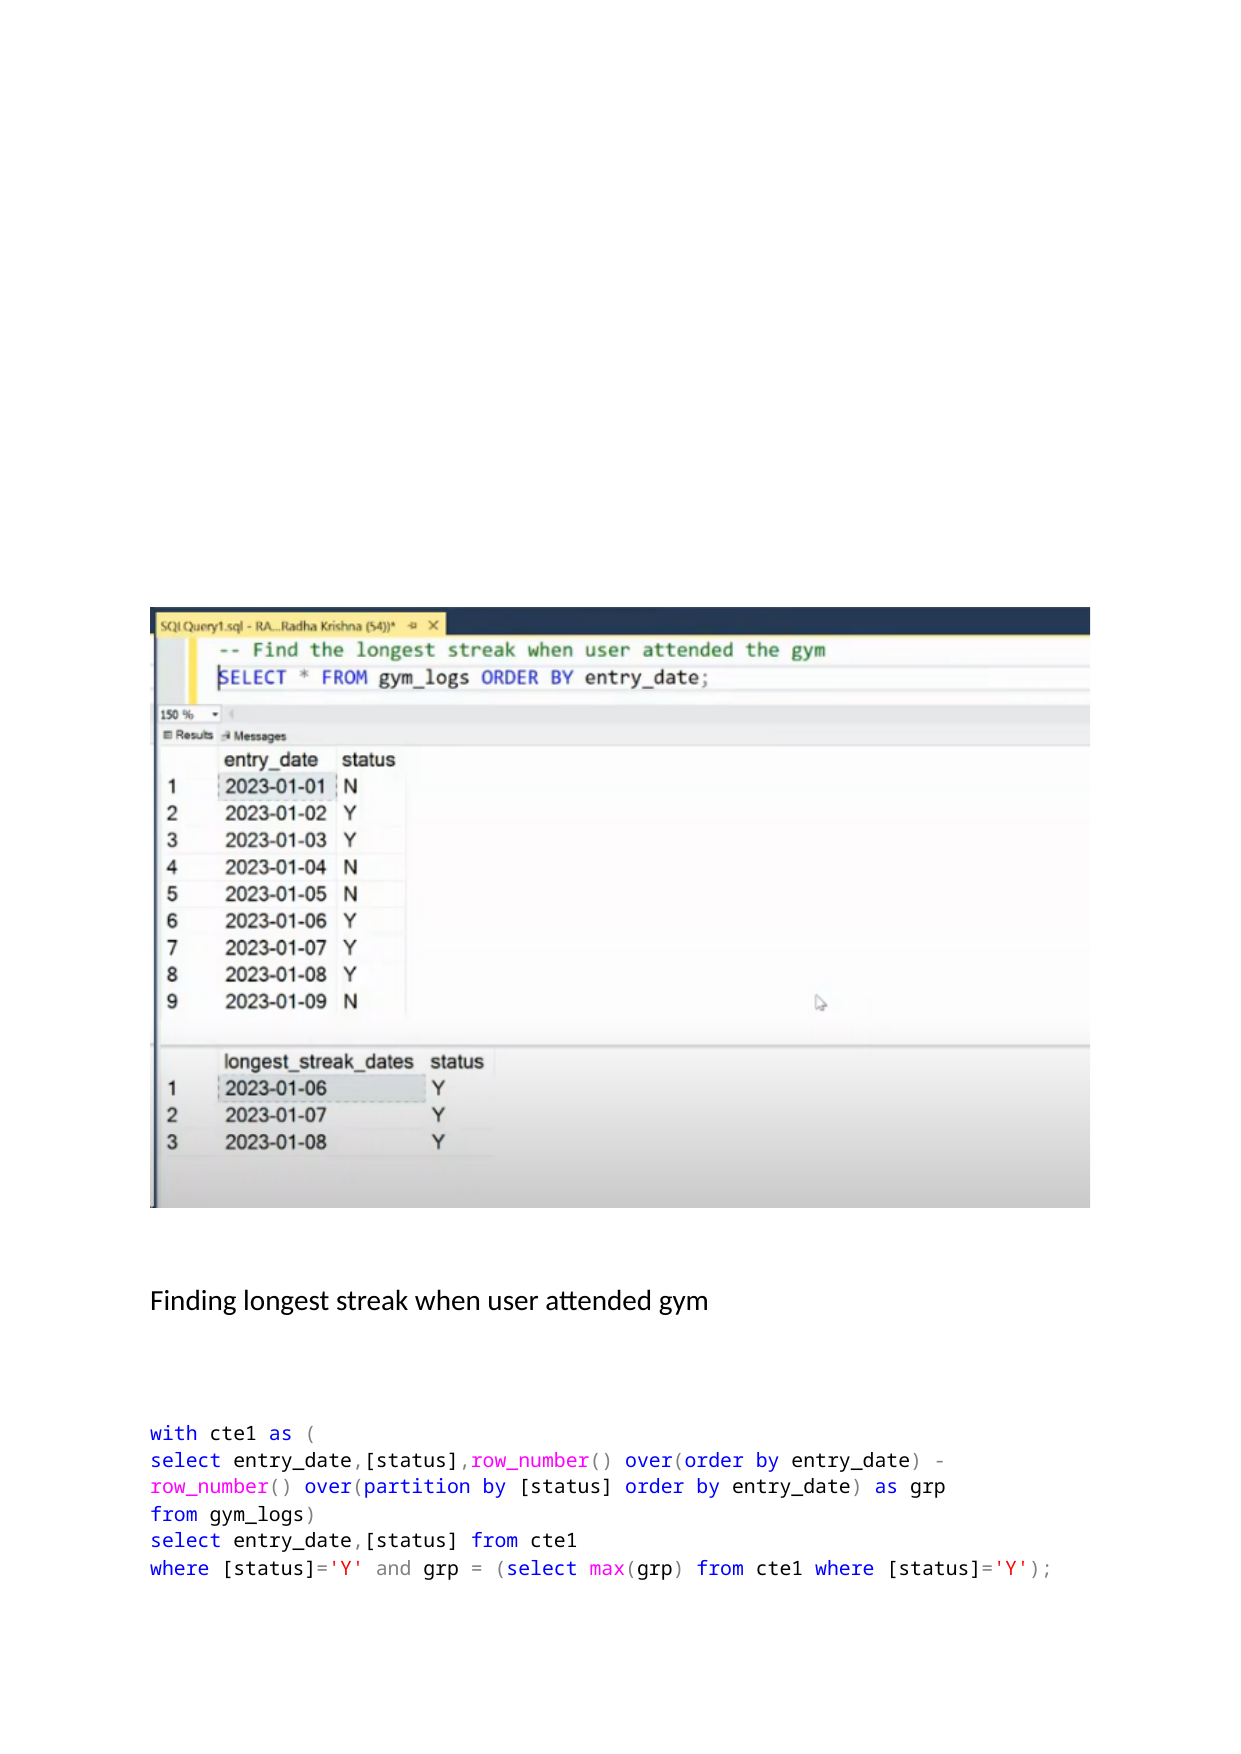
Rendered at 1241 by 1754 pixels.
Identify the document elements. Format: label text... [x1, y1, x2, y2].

text with cte1 as ( [150, 1419, 1090, 1446]
text Finding longest streak when user attended gym [150, 1282, 1090, 1317]
text select entry_date,[status] from cte1 [150, 1527, 1090, 1554]
text where [status]='Y' and grp = (select max(grp) from cte1 where [status]='Y'); [150, 1554, 1090, 1581]
picture [150, 607, 1091, 1208]
text from gym_logs) [150, 1500, 1090, 1527]
text select entry_date,[status],row_number() over(order by entry_date) - row_number() over(partition by [status] order by entry_date) as grp [150, 1446, 1090, 1500]
